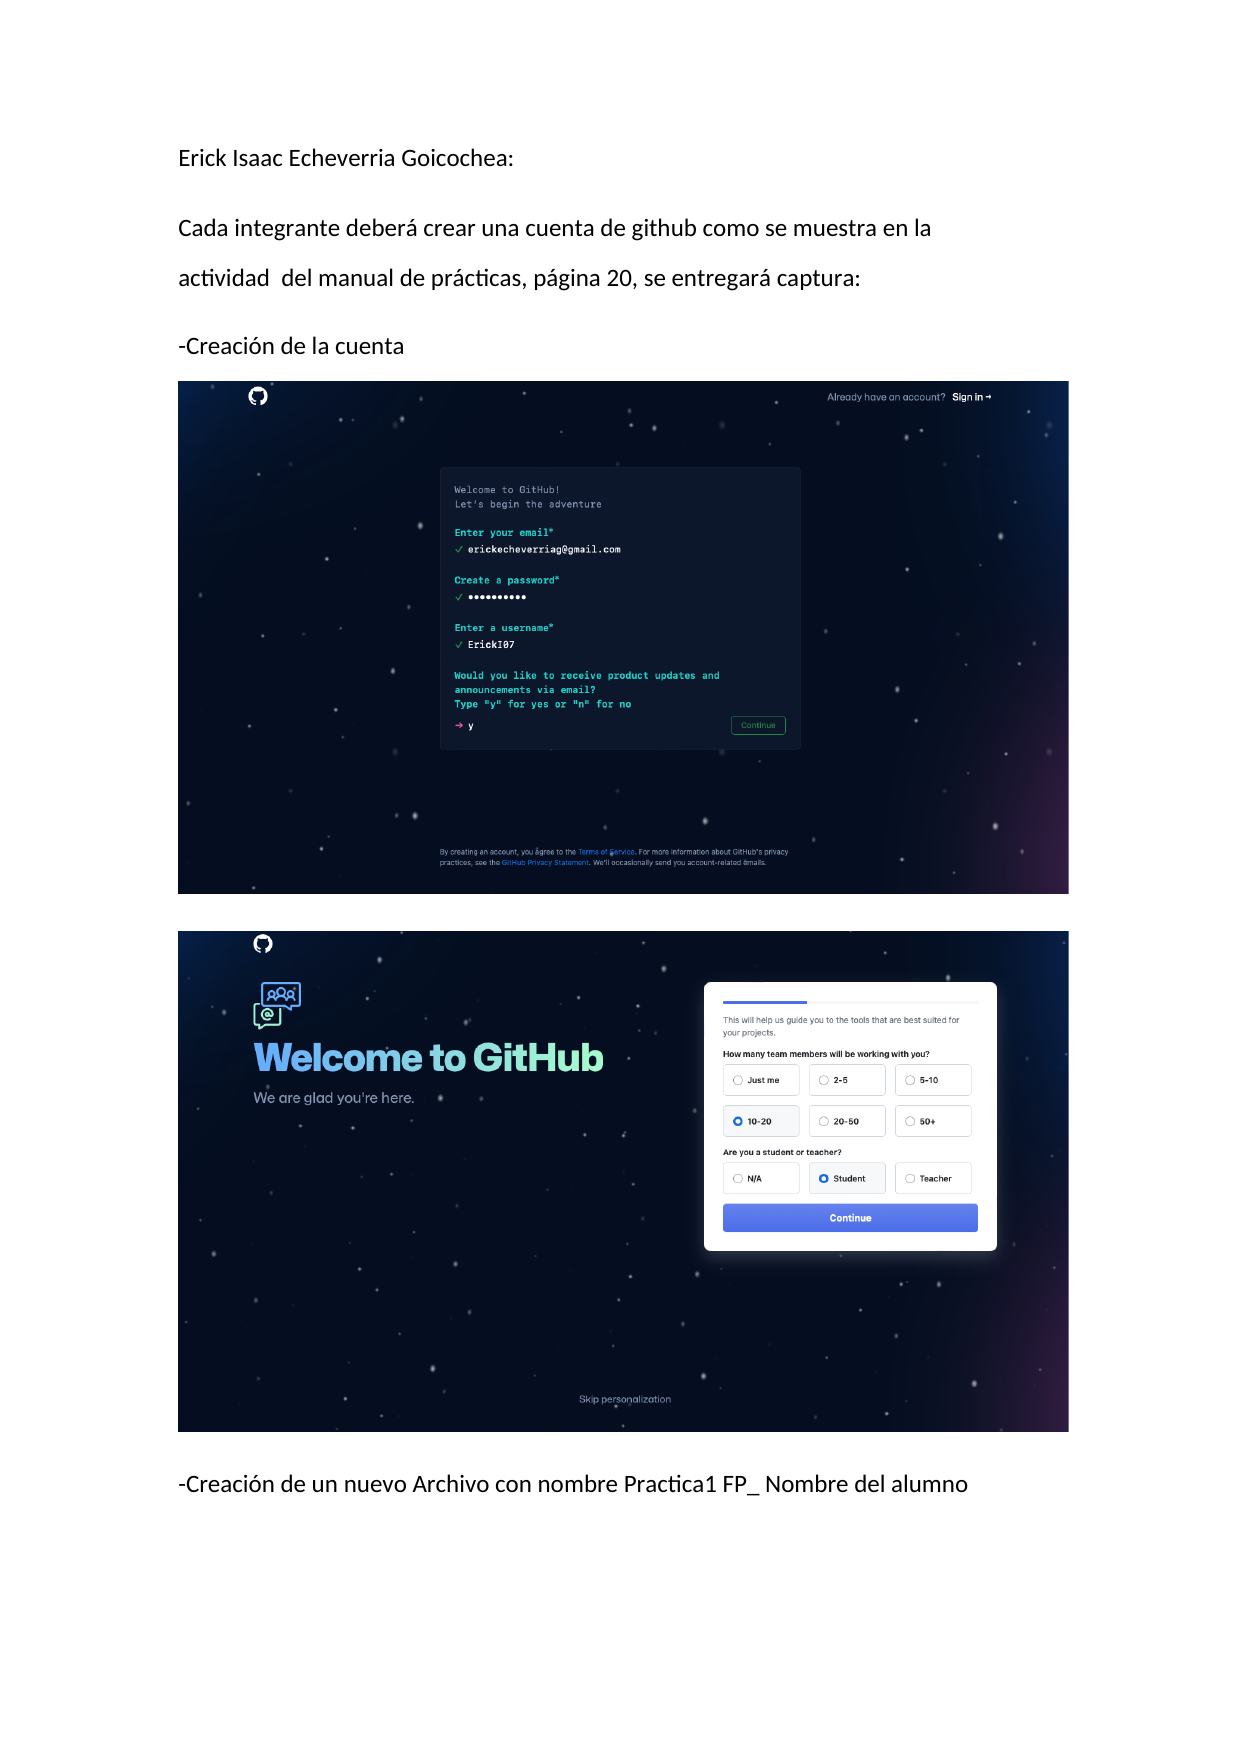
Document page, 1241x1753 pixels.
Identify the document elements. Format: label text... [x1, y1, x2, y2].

text -Creación de la cuenta [178, 330, 1068, 361]
picture [178, 381, 1069, 894]
picture [178, 931, 1069, 1432]
text Cada integrante deberá crear una cuenta de github como se muestra en la actividad del manual de prácticas, página 20, se entregará captura: [178, 212, 970, 293]
text -Creación de un nuevo Archivo con nombre Practica1 FP_ Nombre del alumno [178, 1468, 970, 1499]
text Erick Isaac Echeverria Goicochea: [178, 142, 970, 172]
